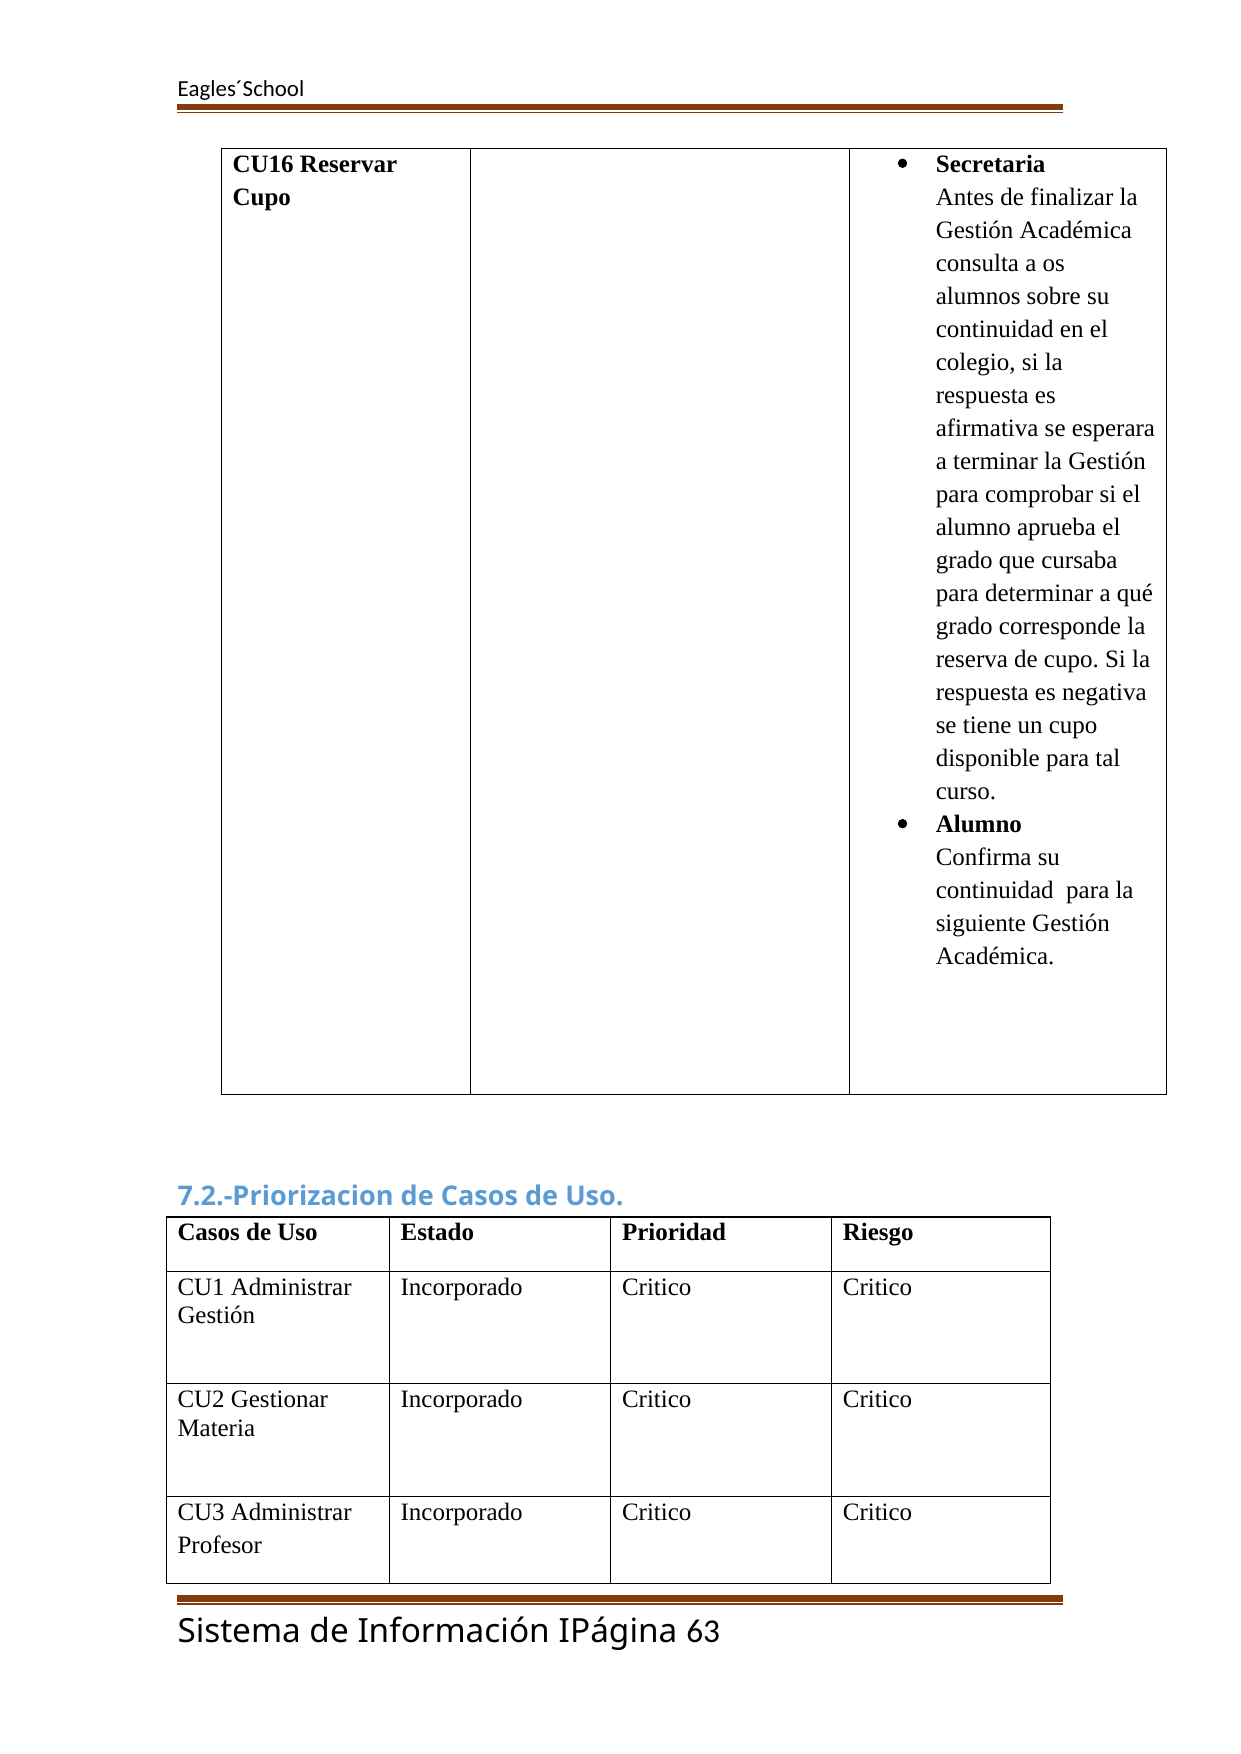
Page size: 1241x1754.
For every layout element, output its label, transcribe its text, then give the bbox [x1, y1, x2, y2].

table_cell CU1 Administrar Gestión [167, 1272, 389, 1383]
table_cell Critico [611, 1497, 831, 1583]
table_cell CU16 Reservar Cupo [222, 149, 470, 1094]
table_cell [167, 1497, 389, 1583]
table_header Estado [390, 1218, 610, 1271]
table_cell Incorporado [390, 1384, 610, 1496]
table_cell Critico [832, 1497, 1050, 1583]
table_cell Critico [611, 1384, 831, 1496]
subtitle 7.2.-Priorizacion de Casos de Uso. [177, 1177, 1063, 1213]
table_cell Secretaria Antes de finalizar la Gestión Académica consulta a os alumnos sobre su continuidad en el colegio, si la respuesta es afirmativa se esperara a terminar la Gestión para comprobar si el alumno aprueba el grado que cursaba para determinar a qué grado corresponde la reserva de cupo. Si la respuesta es negativa se tiene un cupo disponible para tal curso. Alumno Confirma su continuidad para la siguiente Gestión Académica. [850, 149, 1166, 1094]
table_cell Critico [832, 1272, 1050, 1383]
table_header Riesgo [832, 1218, 1050, 1271]
table_cell Incorporado [390, 1272, 610, 1383]
table_cell CU2 Gestionar Materia [167, 1384, 389, 1496]
table_header Casos de Uso [167, 1218, 389, 1271]
table_cell Critico [611, 1272, 831, 1383]
table_cell Critico [832, 1384, 1050, 1496]
table_header Prioridad [611, 1218, 831, 1271]
table_cell Incorporado [390, 1497, 610, 1583]
table_cell [471, 149, 849, 1094]
